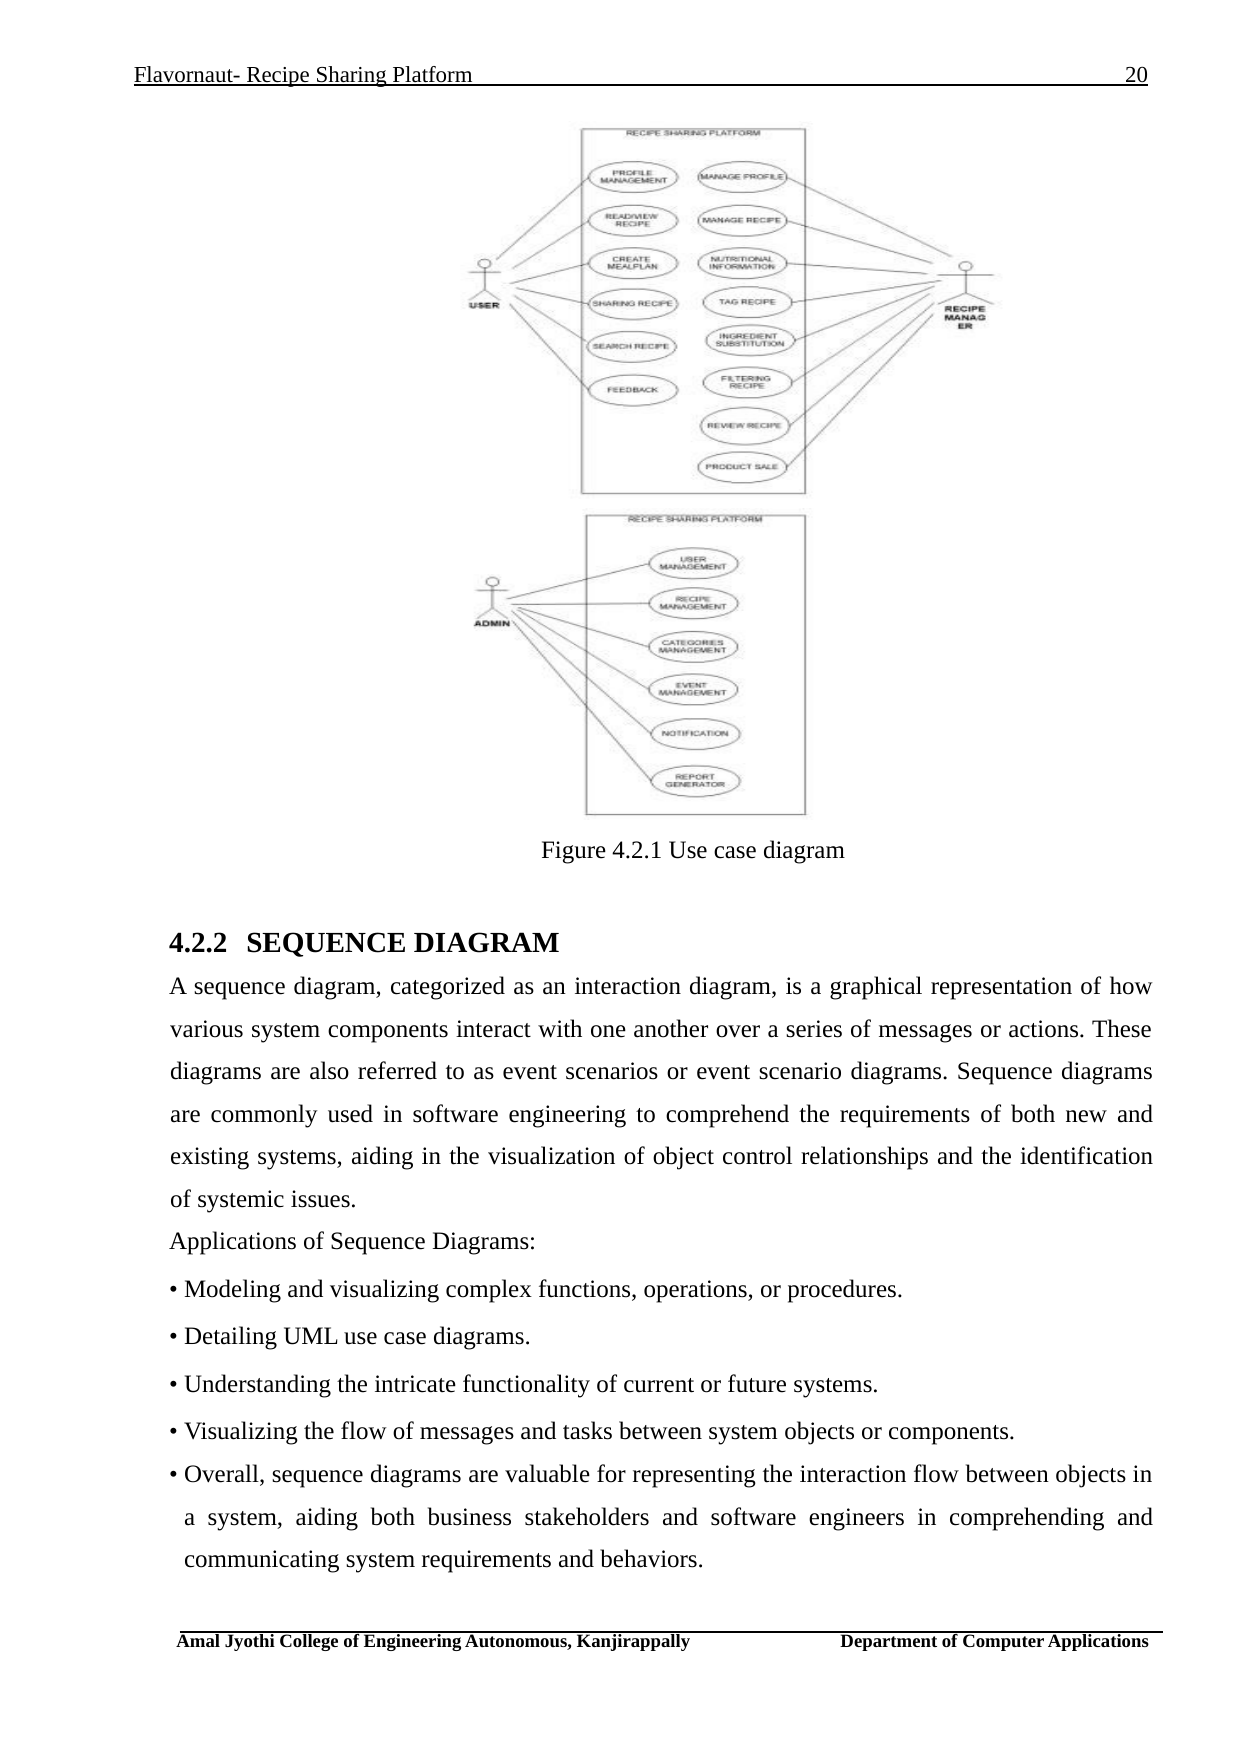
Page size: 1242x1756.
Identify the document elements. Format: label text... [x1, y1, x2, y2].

text Figure 4.2.1 Use case diagram [133, 835, 1154, 864]
list Understanding the intricate functionality of current or future systems. [169, 1369, 1154, 1398]
picture [393, 121, 1013, 827]
subtitle 4.2.2 SEQUENCE DIAGRAM [169, 925, 1154, 959]
text Applications of Sequence Diagrams: [169, 1226, 1154, 1255]
text A sequence diagram, categorized as an interaction diagram, is a graphical representation of how various system components interact with one another over a series of messages or actions. These diagrams are also referred to as event scenarios or event scenario diagrams. Sequence diagrams are commonly used in software engineering to comprehend the requirements of both new and existing systems, aiding in the visualization of object control relationships and the identification of systemic issues. [169, 971, 1154, 1212]
list Visualizing the flow of messages and tasks between system objects or components. [169, 1416, 1154, 1445]
list Overall, sequence diagrams are valuable for representing the interaction flow between objects in a system, aiding both business stakeholders and software engineers in comprehending and communicating system requirements and behaviors. [169, 1459, 1154, 1573]
list Detailing UML use case diagrams. [169, 1321, 1154, 1350]
list Modeling and visualizing complex functions, operations, or procedures. [169, 1274, 1154, 1303]
